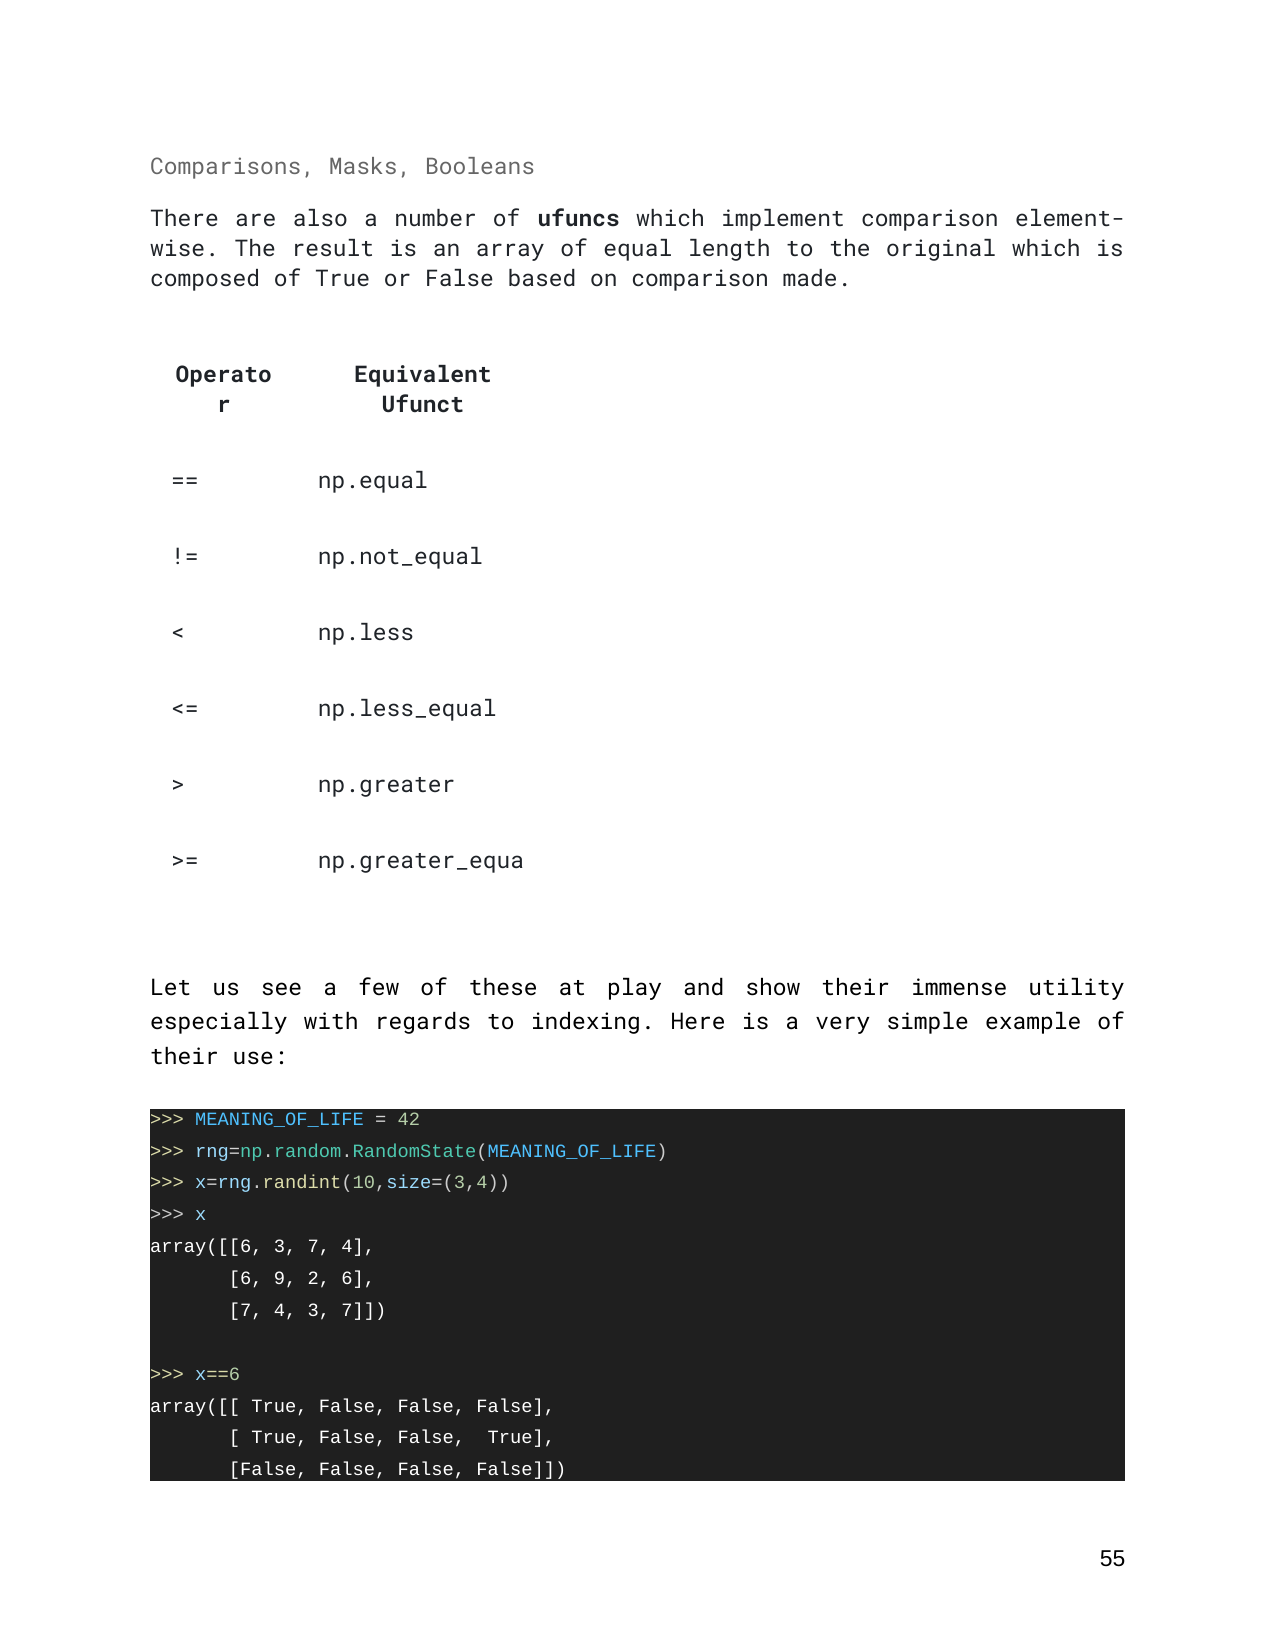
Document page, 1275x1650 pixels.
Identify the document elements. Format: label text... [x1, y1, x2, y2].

text [7, 4, 3, 7]]) [150, 1301, 1125, 1322]
text >>> rng=np.random.RandomState(MEANING_OF_LIFE) [150, 1141, 1125, 1163]
text >>> MEANING_OF_LIFE = 42 [150, 1109, 1125, 1131]
subtitle Comparisons, Masks, Booleans [150, 150, 1125, 180]
text [False, False, False, False]]) [150, 1460, 1125, 1481]
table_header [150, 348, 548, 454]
text array([[ True, False, False, False], [150, 1396, 1125, 1418]
text >>> x==6 [150, 1364, 1125, 1386]
text [ True, False, False, True], [150, 1428, 1125, 1449]
text Let us see a few of these at play and show their immense utility especially with regards to indexing. Here is a very simple example of their use: [150, 971, 1125, 1070]
text array([[6, 3, 7, 4], [150, 1237, 1125, 1258]
text [6, 9, 2, 6], [150, 1269, 1125, 1290]
text >>> x [150, 1205, 1125, 1226]
text There are also a number of ufuncs which implement comparison element-wise. The result is an array of equal length to the original which is composed of True or False based on comparison made. [150, 202, 1125, 293]
text >>> x=rng.randint(10,size=(3,4)) [150, 1173, 1125, 1194]
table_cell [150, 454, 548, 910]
